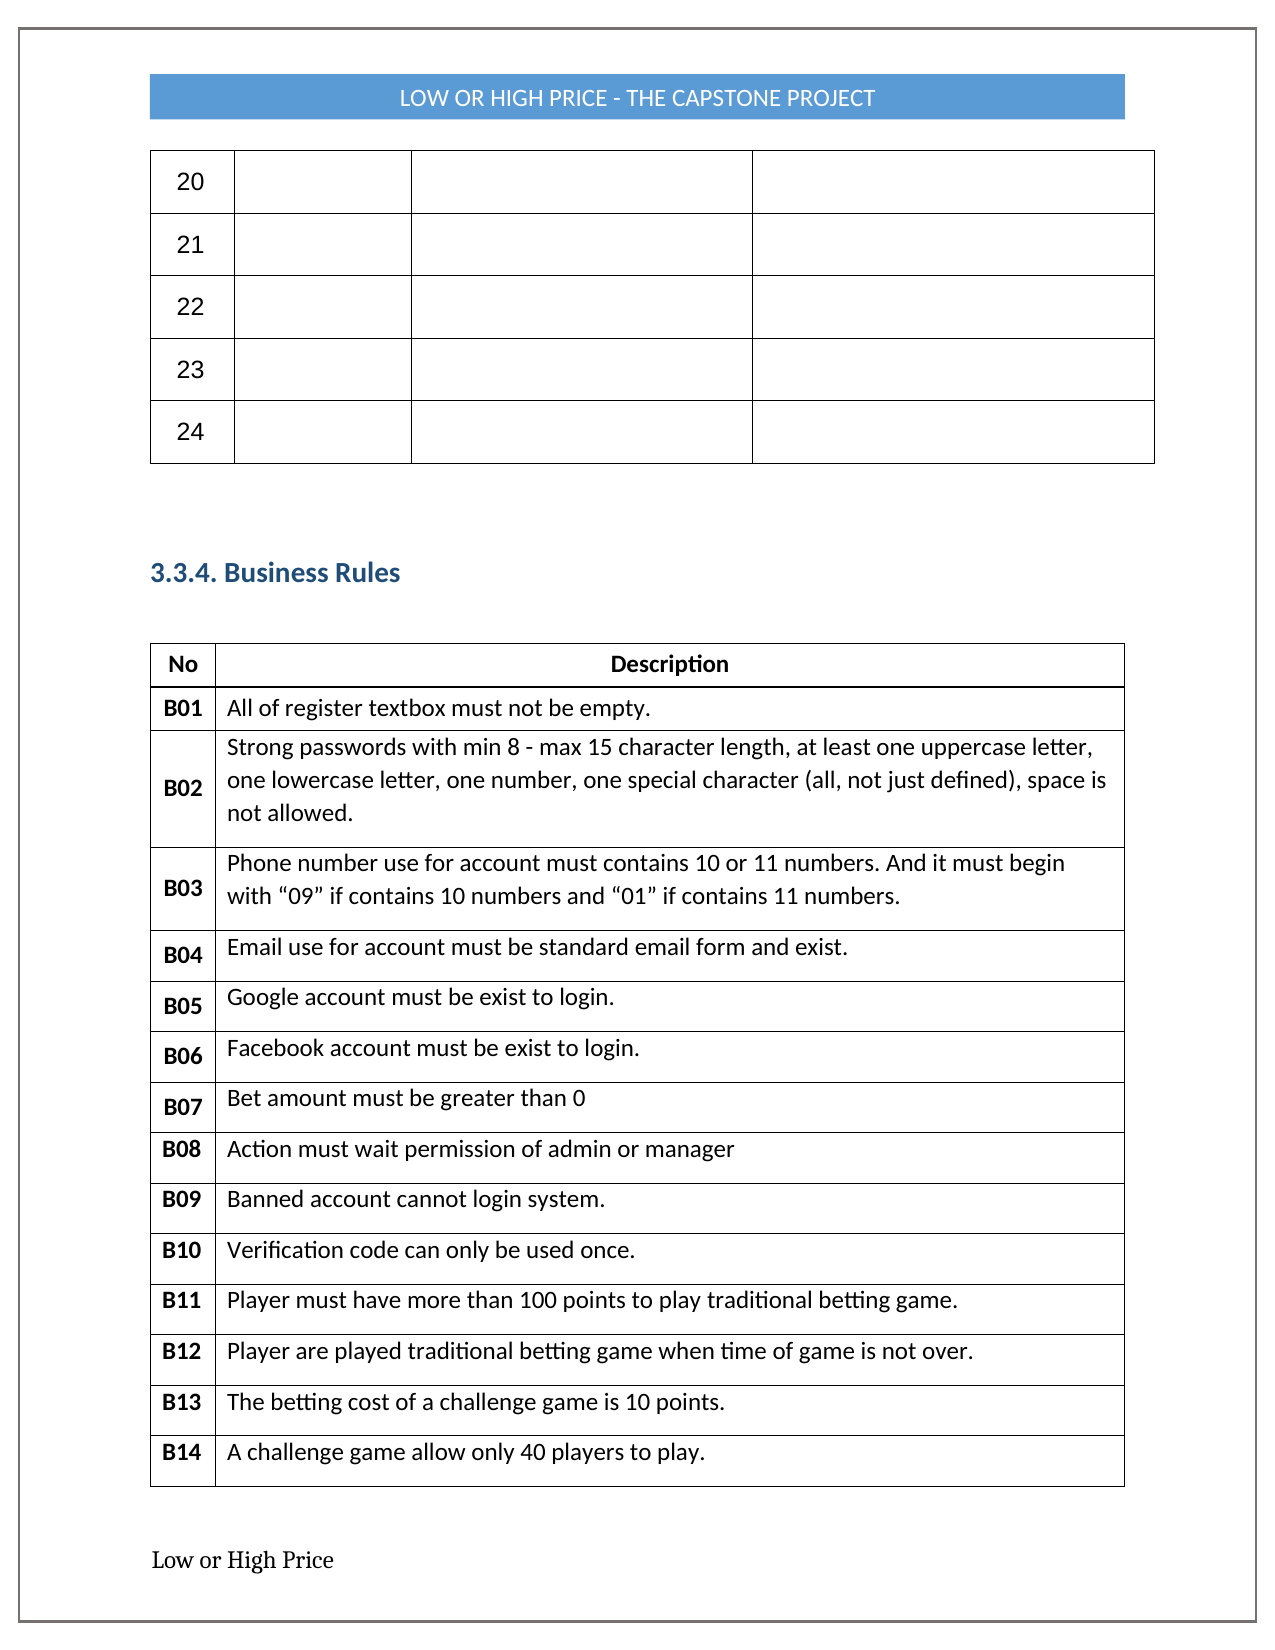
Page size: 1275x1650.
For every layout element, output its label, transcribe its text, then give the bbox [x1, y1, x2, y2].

table_cell [235, 276, 411, 337]
table_cell A challenge game allow only 40 players to play. [216, 1436, 1124, 1486]
table_cell [235, 214, 411, 275]
table_cell Banned account cannot login system. [216, 1184, 1124, 1233]
table_cell [412, 214, 752, 275]
table_cell [753, 401, 1154, 462]
table_cell B06 [151, 1032, 215, 1082]
table_cell B01 [151, 688, 215, 730]
table_cell [151, 214, 234, 275]
table_cell B04 [151, 931, 215, 981]
subtitle 3.3.4. Business Rules [150, 554, 1125, 590]
table_cell B14 [151, 1436, 215, 1486]
table_cell All of register textbox must not be empty. [216, 688, 1124, 730]
table_cell [151, 151, 234, 212]
table_cell Bet amount must be greater than 0 [216, 1083, 1124, 1132]
table_cell B08 [151, 1133, 215, 1183]
table_cell B05 [151, 982, 215, 1031]
table_header Description [216, 644, 1124, 686]
table_header No [151, 644, 215, 686]
table_cell [151, 276, 234, 337]
table_cell [412, 339, 752, 400]
table_cell B09 [151, 1184, 215, 1233]
table_cell Action must wait permission of admin or manager [216, 1133, 1124, 1183]
table_cell B07 [151, 1083, 215, 1132]
table_cell B11 [151, 1285, 215, 1334]
table_cell [412, 276, 752, 337]
table_cell B10 [151, 1234, 215, 1284]
table_cell Strong passwords with min 8 - max 15 character length, at least one uppercase letter, one lowercase letter, one number, one special character (all, not just defined), space is not allowed. [216, 731, 1124, 847]
table_cell Facebook account must be exist to login. [216, 1032, 1124, 1082]
table_cell [151, 339, 234, 400]
table_cell [753, 339, 1154, 400]
table_cell Player are played traditional betting game when time of game is not over. [216, 1335, 1124, 1385]
table_cell [753, 151, 1154, 212]
table_cell [753, 276, 1154, 337]
table_cell [235, 151, 411, 212]
table_cell Verification code can only be used once. [216, 1234, 1124, 1284]
table_cell [412, 151, 752, 212]
table_cell [235, 401, 411, 462]
table_cell Google account must be exist to login. [216, 982, 1124, 1031]
table_cell [235, 339, 411, 400]
table_cell Player must have more than 100 points to play traditional betting game. [216, 1285, 1124, 1334]
table_cell B03 [151, 848, 215, 930]
table_cell [753, 214, 1154, 275]
table_cell The betting cost of a challenge game is 10 points. [216, 1386, 1124, 1435]
table_cell [412, 401, 752, 462]
table_cell B13 [151, 1386, 215, 1435]
table_cell [151, 401, 234, 462]
table_cell B12 [151, 1335, 215, 1385]
table_cell Phone number use for account must contains 10 or 11 numbers. And it must begin with “09” if contains 10 numbers and “01” if contains 11 numbers. [216, 848, 1124, 930]
table_cell Email use for account must be standard email form and exist. [216, 931, 1124, 981]
table_cell B02 [151, 731, 215, 847]
